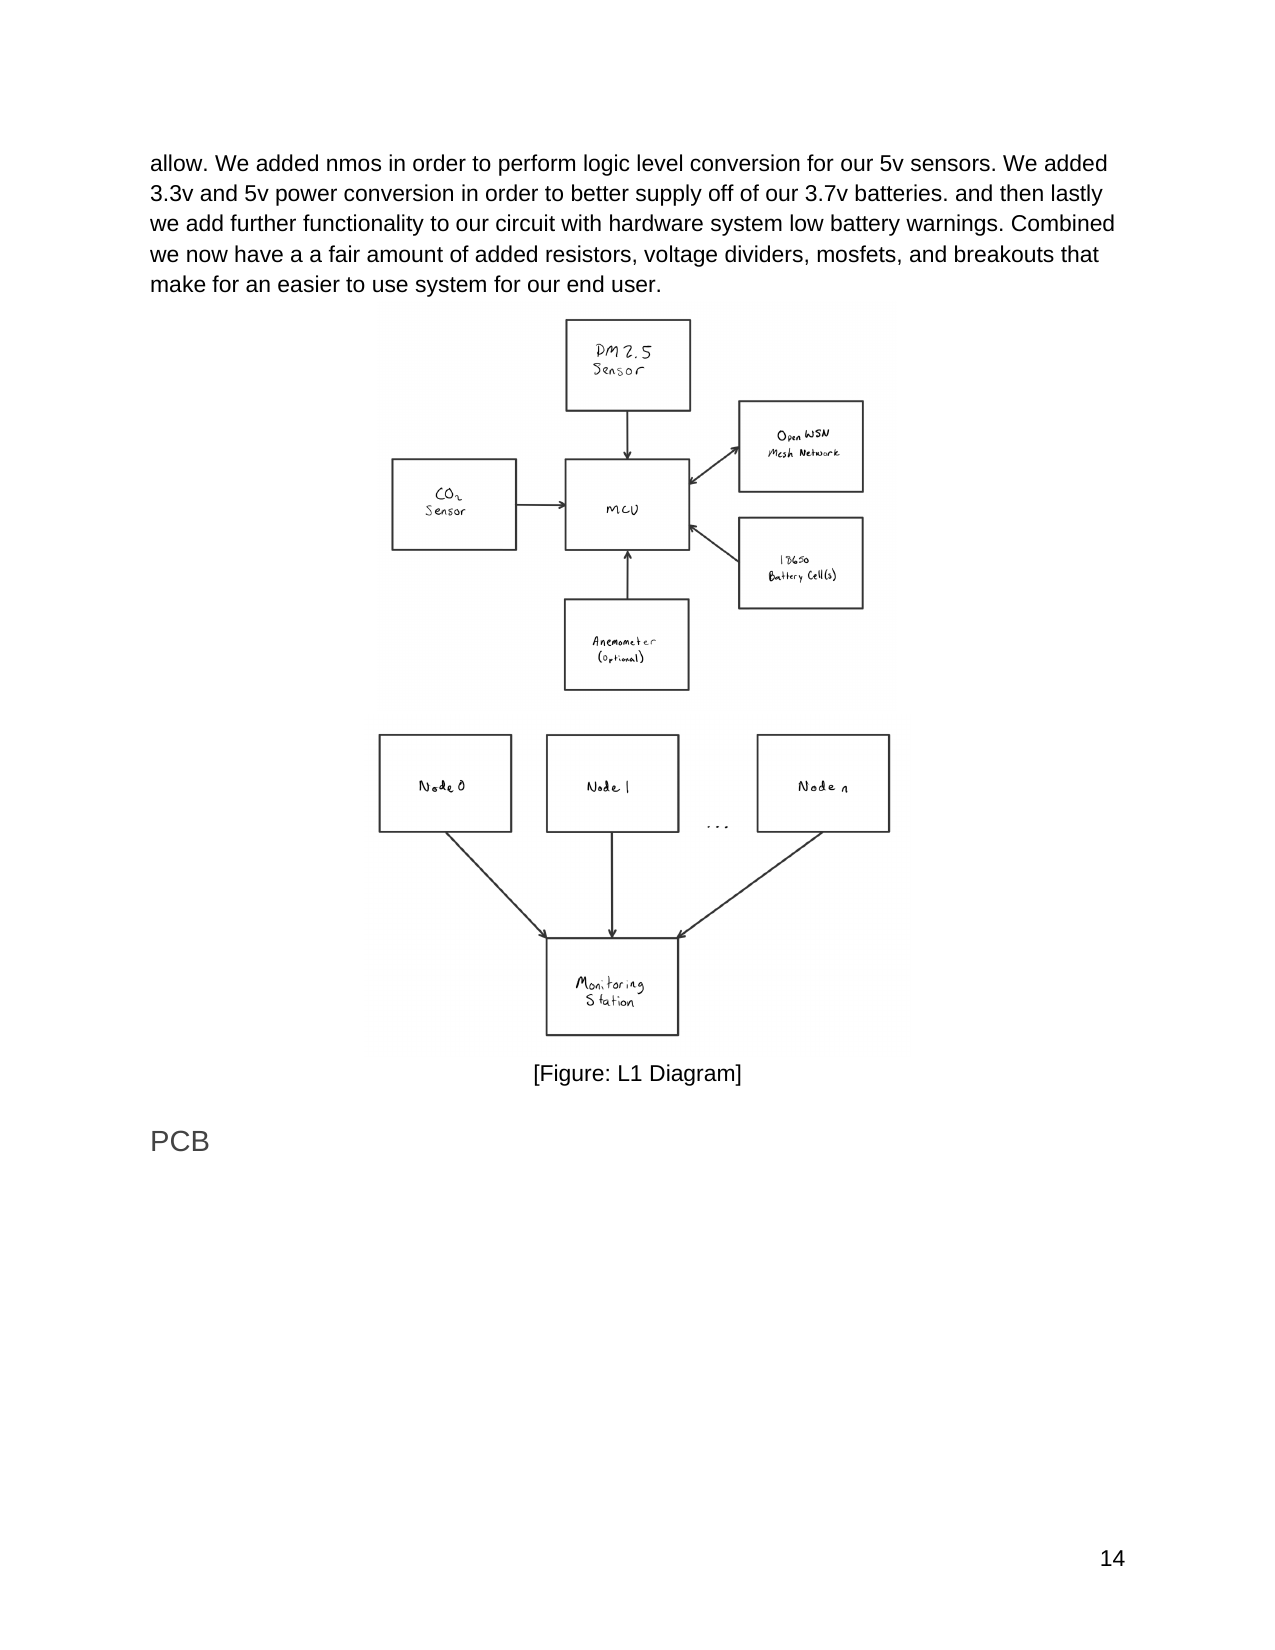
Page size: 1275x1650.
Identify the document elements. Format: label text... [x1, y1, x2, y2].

picture [377, 301, 898, 711]
subtitle PCB [150, 1124, 1125, 1157]
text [150, 150, 1125, 297]
text [Figure: L1 Diagram] [150, 1060, 1125, 1087]
picture [364, 714, 911, 1057]
